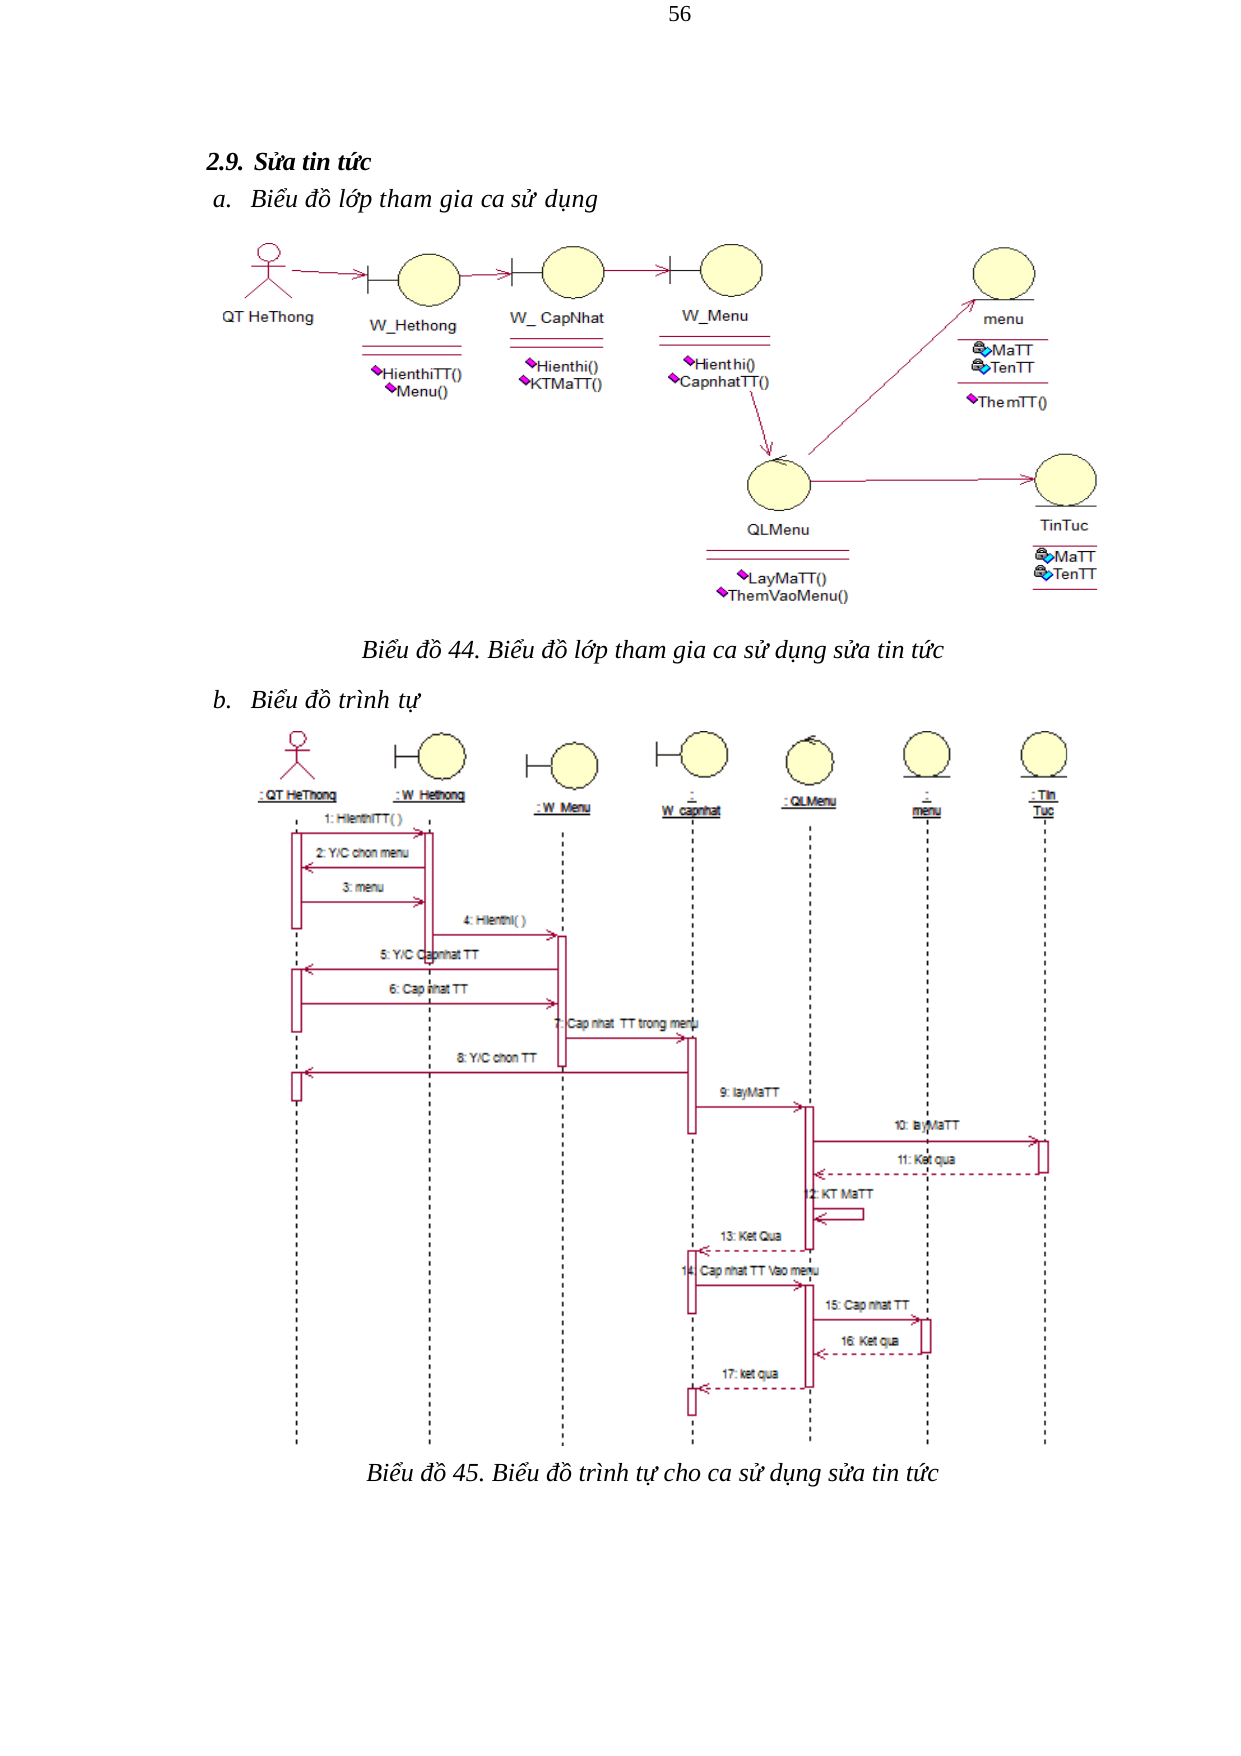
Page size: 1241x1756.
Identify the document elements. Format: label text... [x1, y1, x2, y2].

list Biểu đồ trình tự [213, 684, 1184, 714]
picture [257, 731, 1068, 1446]
list Biểu đồ lớp tham gia ca sử dụng [213, 183, 1184, 213]
subtitle Sửa tin tức [206, 146, 1184, 176]
picture [222, 243, 1098, 604]
text Biểu đồ 44. Biểu đồ lớp tham gia ca sử dụng sửa tin tức [361, 634, 1184, 664]
